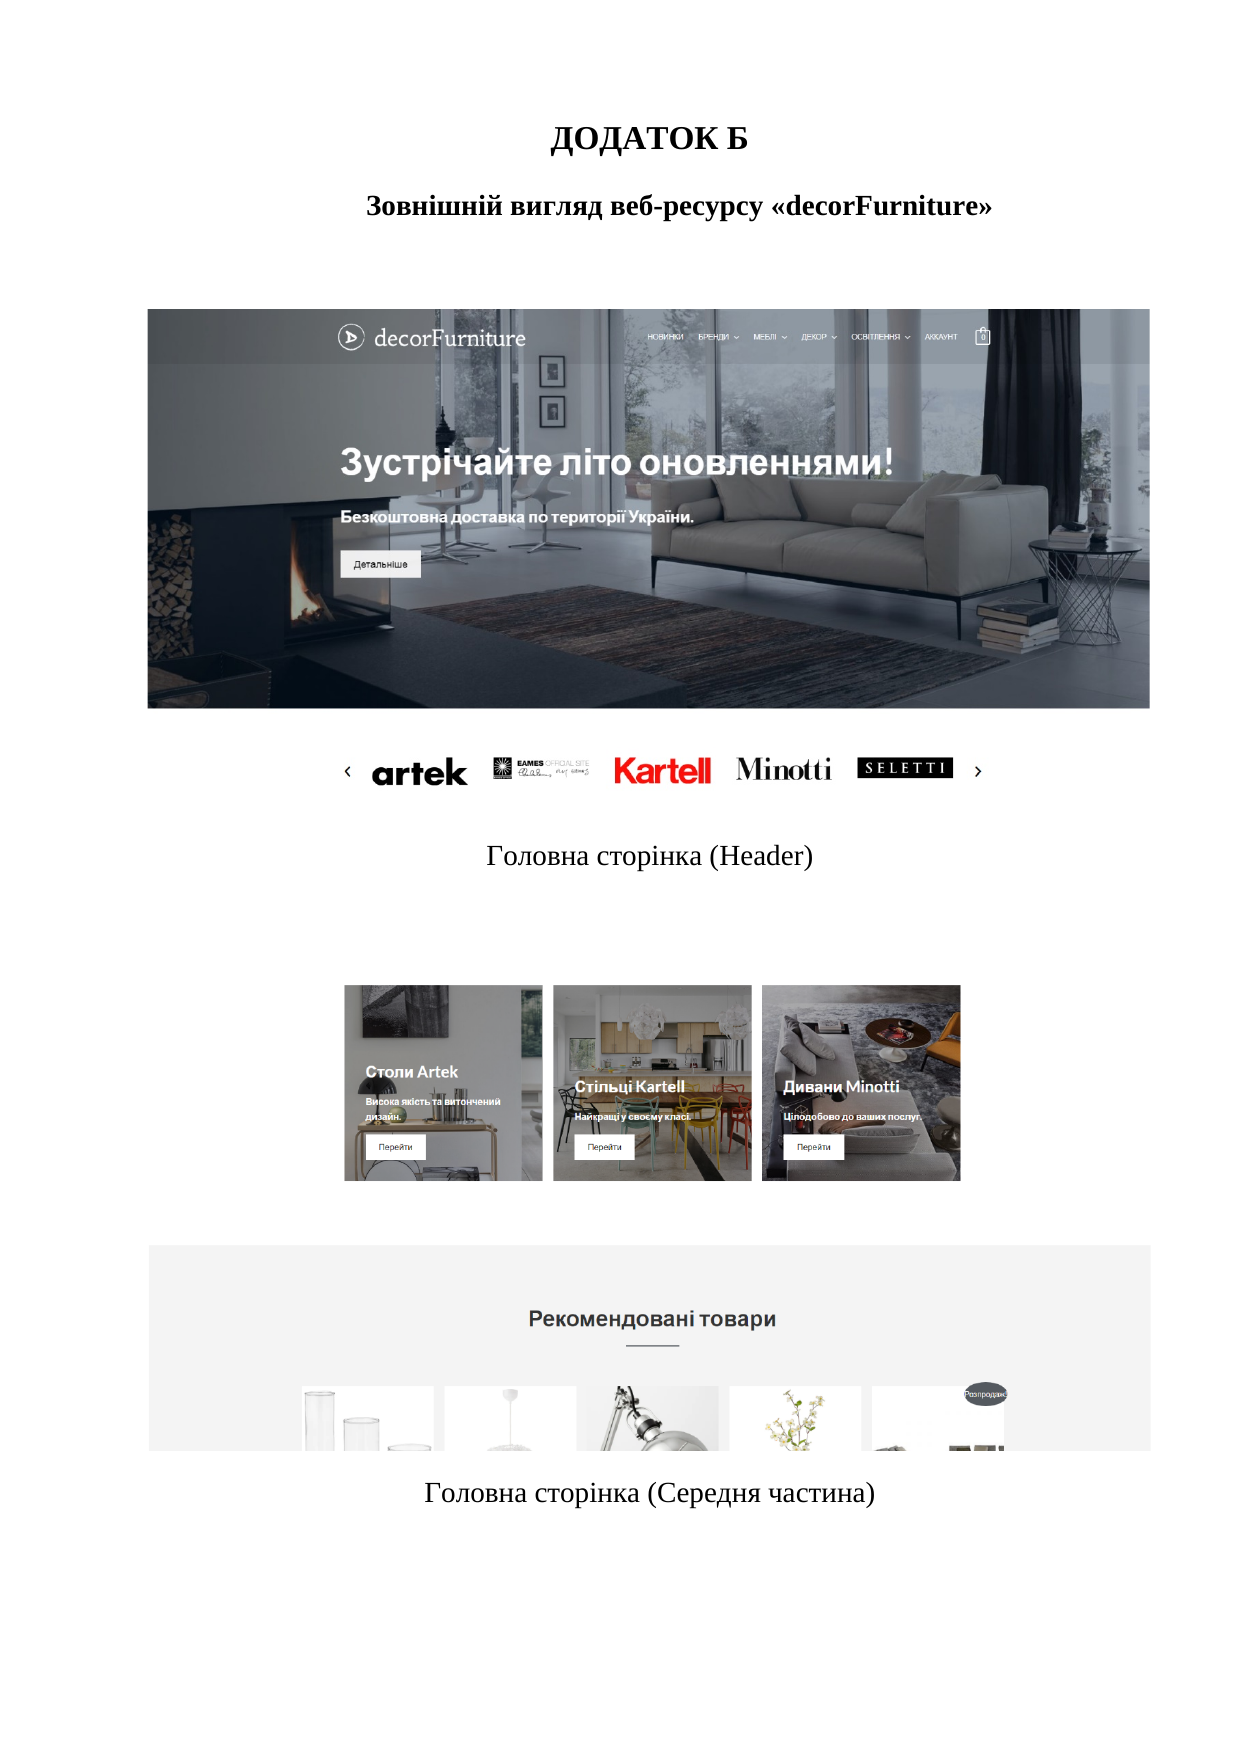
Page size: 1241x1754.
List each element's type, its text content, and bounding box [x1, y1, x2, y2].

picture [148, 959, 1151, 1451]
text Головна сторінка (Середня частина) [148, 1475, 1152, 1509]
text Зовнішній вигляд веб-ресурсу «decorFurniture» [148, 188, 1152, 222]
text Головна сторінка (Header) [148, 838, 1152, 872]
picture [147, 309, 1150, 814]
subtitle ДОДАТОК Б [148, 118, 1152, 156]
